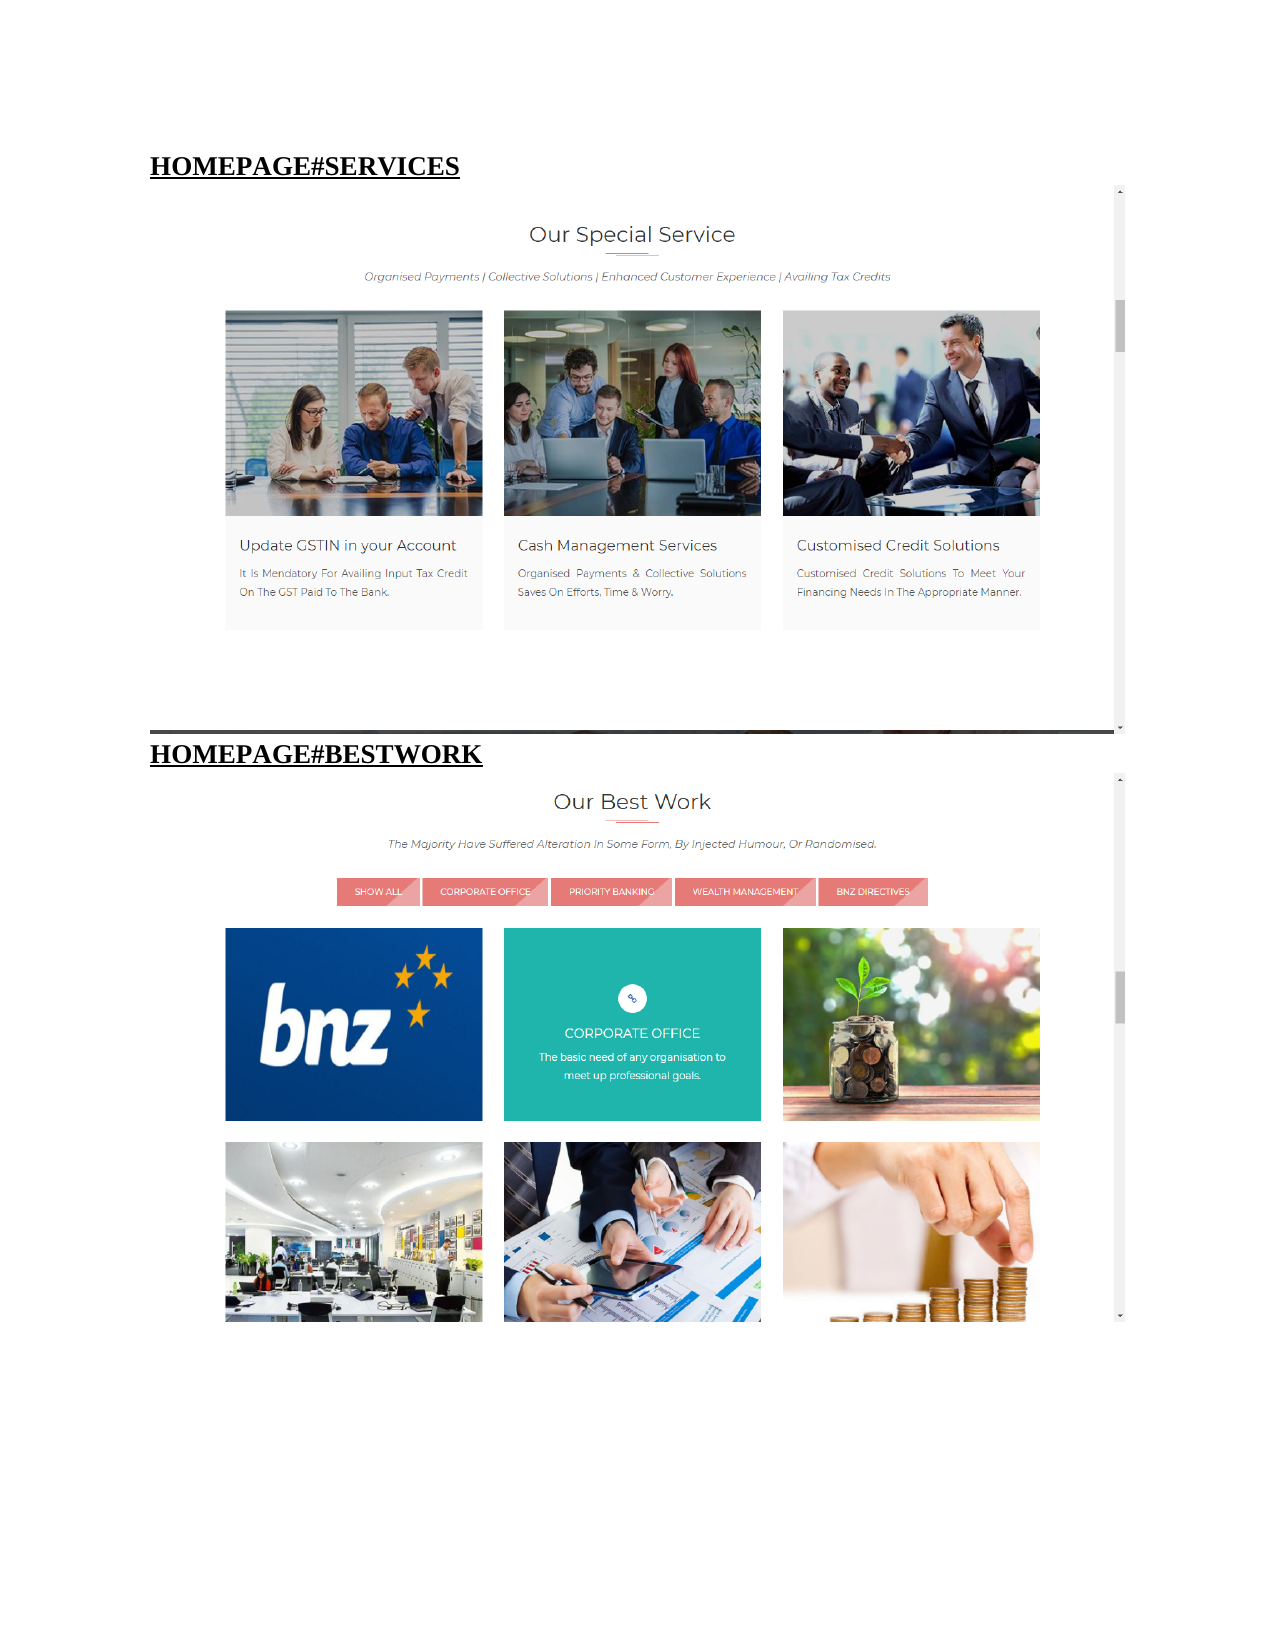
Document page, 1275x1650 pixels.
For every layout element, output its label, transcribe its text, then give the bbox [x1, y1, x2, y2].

list HOMEPAGE#BESTWORK [150, 738, 1125, 769]
list HOMEPAGE#SERVICES [150, 150, 1125, 181]
picture [150, 773, 1125, 1322]
picture [150, 185, 1125, 734]
